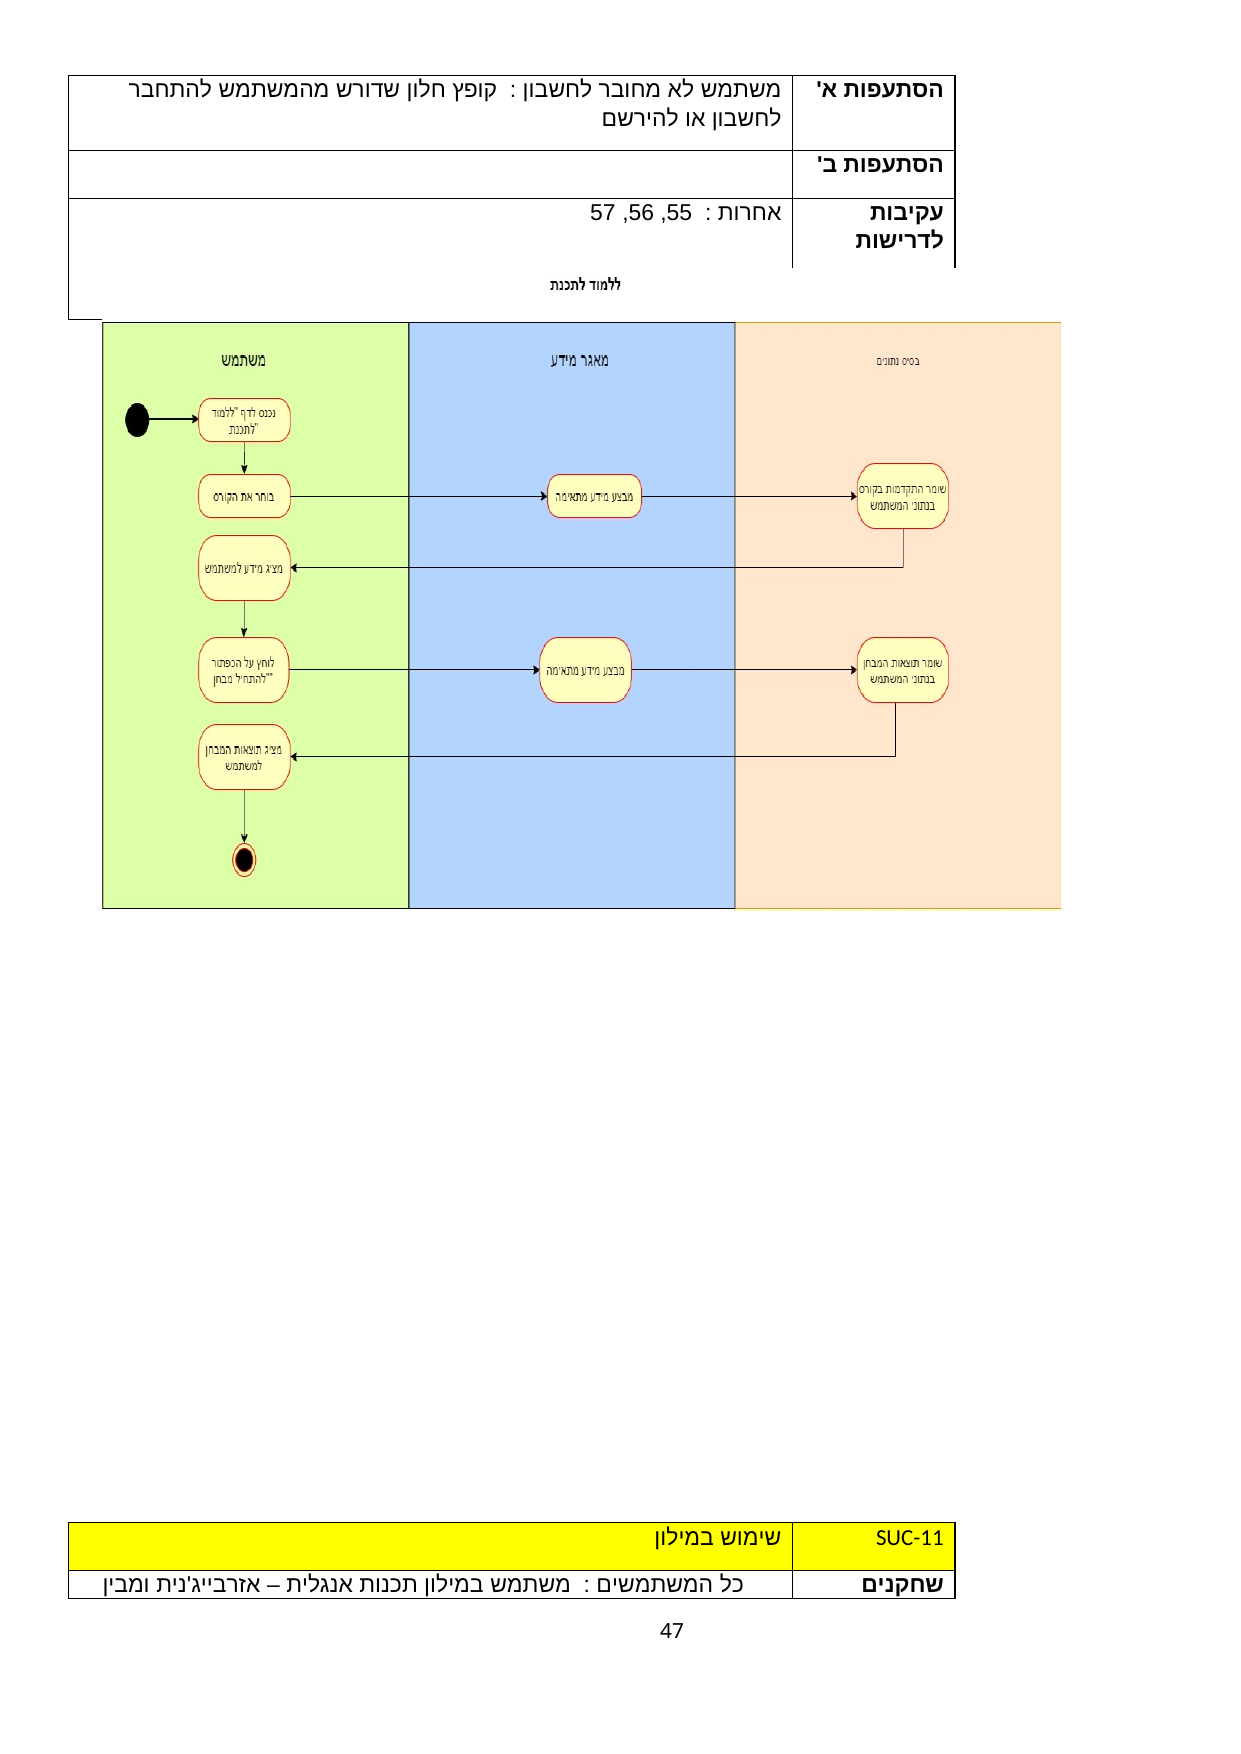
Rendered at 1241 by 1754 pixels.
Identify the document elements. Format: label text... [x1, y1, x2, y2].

table_cell שחקנים ויעדים [793, 1571, 954, 1597]
table_cell הסתעפות ב' [793, 151, 954, 197]
table_cell הסתעפות א' [793, 76, 954, 149]
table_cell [69, 1571, 792, 1597]
table_cell משתמש לא מחובר לחשבון : קופץ חלון שדורש מהמשתמש להתחבר לחשבון או להירשם [69, 76, 792, 149]
table_header SUC-11 [793, 1523, 954, 1570]
picture [102, 268, 1062, 911]
table_cell עקיבות לדרישות [793, 199, 954, 268]
table_header שימוש במילון [69, 1523, 792, 1570]
table_cell [69, 151, 792, 197]
table_cell אחרות : 55, 56, 57 [69, 199, 792, 319]
